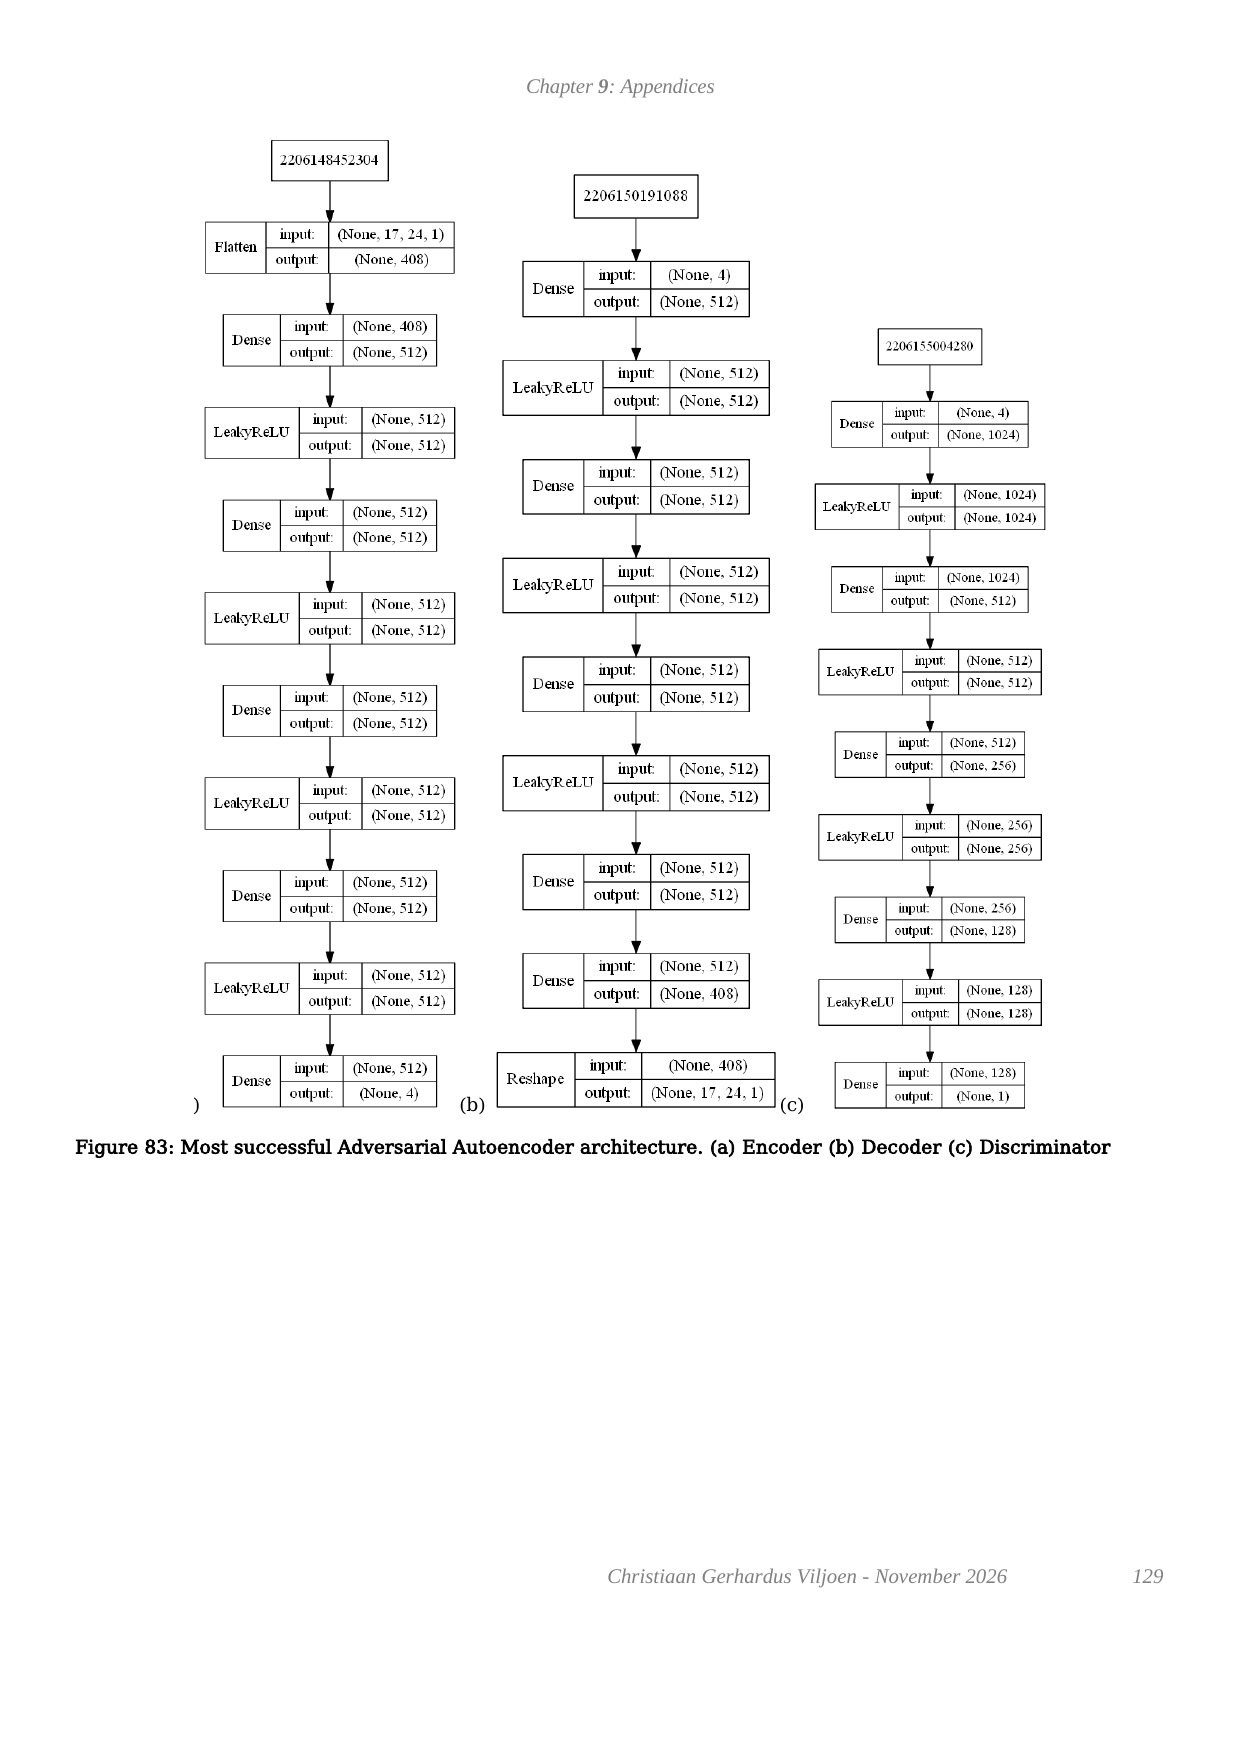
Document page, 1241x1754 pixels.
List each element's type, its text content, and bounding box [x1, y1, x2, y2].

text Figure 83: Most successful Adversarial Autoencoder architecture. (a) Encoder (b) Decoder (c) Discriminator [75, 1135, 1165, 1157]
picture [200, 135, 459, 1112]
picture [811, 325, 1048, 1112]
picture [492, 169, 779, 1112]
